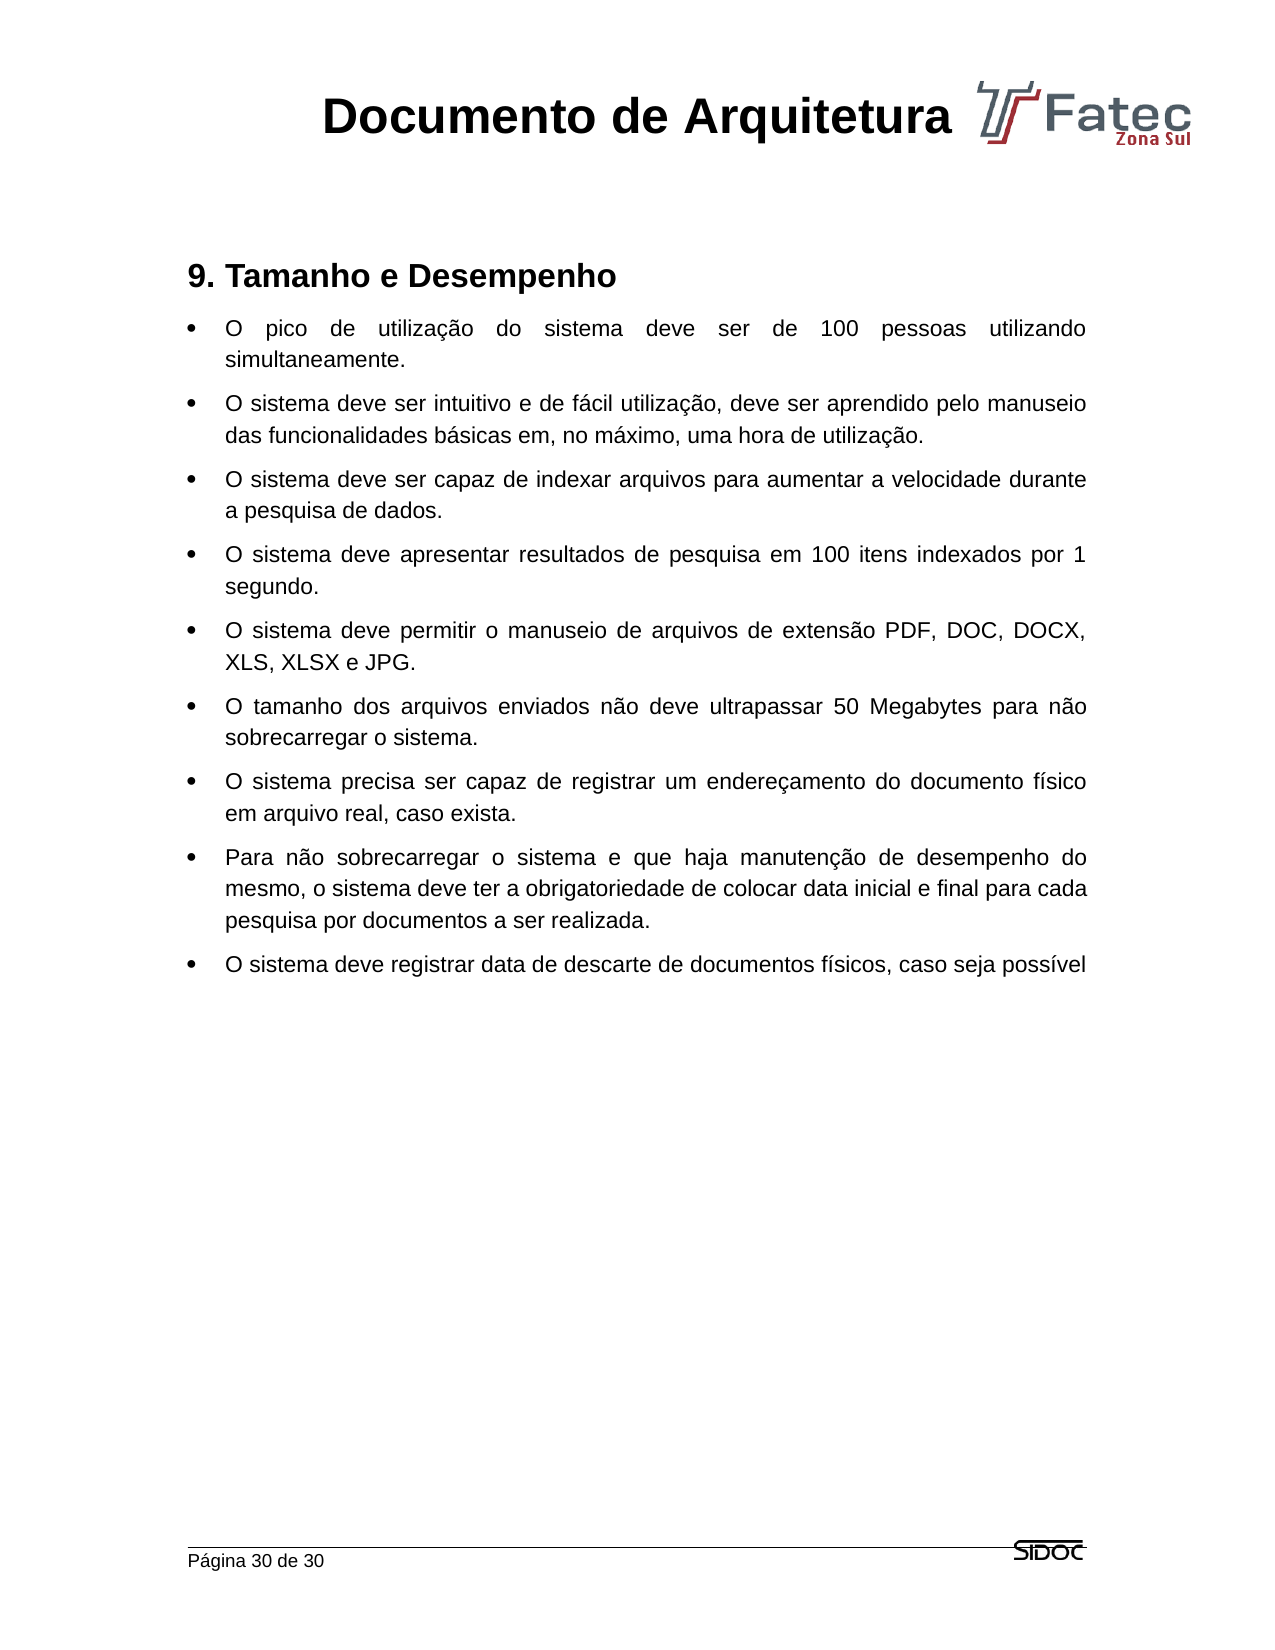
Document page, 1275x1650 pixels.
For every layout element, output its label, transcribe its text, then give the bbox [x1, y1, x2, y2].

list O tamanho dos arquivos enviados não deve ultrapassar 50 Megabytes para não sobrecarregar o sistema. [187, 693, 1087, 751]
picture [1014, 1548, 1083, 1560]
list O sistema deve permitir o manuseio de arquivos de extensão PDF, DOC, DOCX, XLS, XLSX e JPG. [187, 617, 1087, 675]
picture [972, 75, 1195, 150]
list O sistema deve ser capaz de indexar arquivos para aumentar a velocidade durante a pesquisa de dados. [187, 466, 1087, 524]
subtitle Tamanho e Desempenho [187, 256, 1087, 294]
picture [1014, 1540, 1083, 1547]
list O sistema deve apresentar resultados de pesquisa em 100 itens indexados por 1 segundo. [187, 541, 1087, 599]
list O sistema precisa ser capaz de registrar um endereçamento do documento físico em arquivo real, caso exista. [187, 768, 1087, 826]
list O sistema deve ser intuitivo e de fácil utilização, deve ser aprendido pelo manuseio das funcionalidades básicas em, no máximo, uma hora de utilização. [187, 390, 1087, 448]
list O pico de utilização do sistema deve ser de 100 pessoas utilizando simultaneamente. [187, 314, 1087, 372]
list O sistema deve registrar data de descarte de documentos físicos, caso seja possível [187, 951, 1087, 977]
list Para não sobrecarregar o sistema e que haja manutenção de desempenho do mesmo, o sistema deve ter a obrigatoriedade de colocar data inicial e final para cada pesquisa por documentos a ser realizada. [187, 844, 1087, 933]
